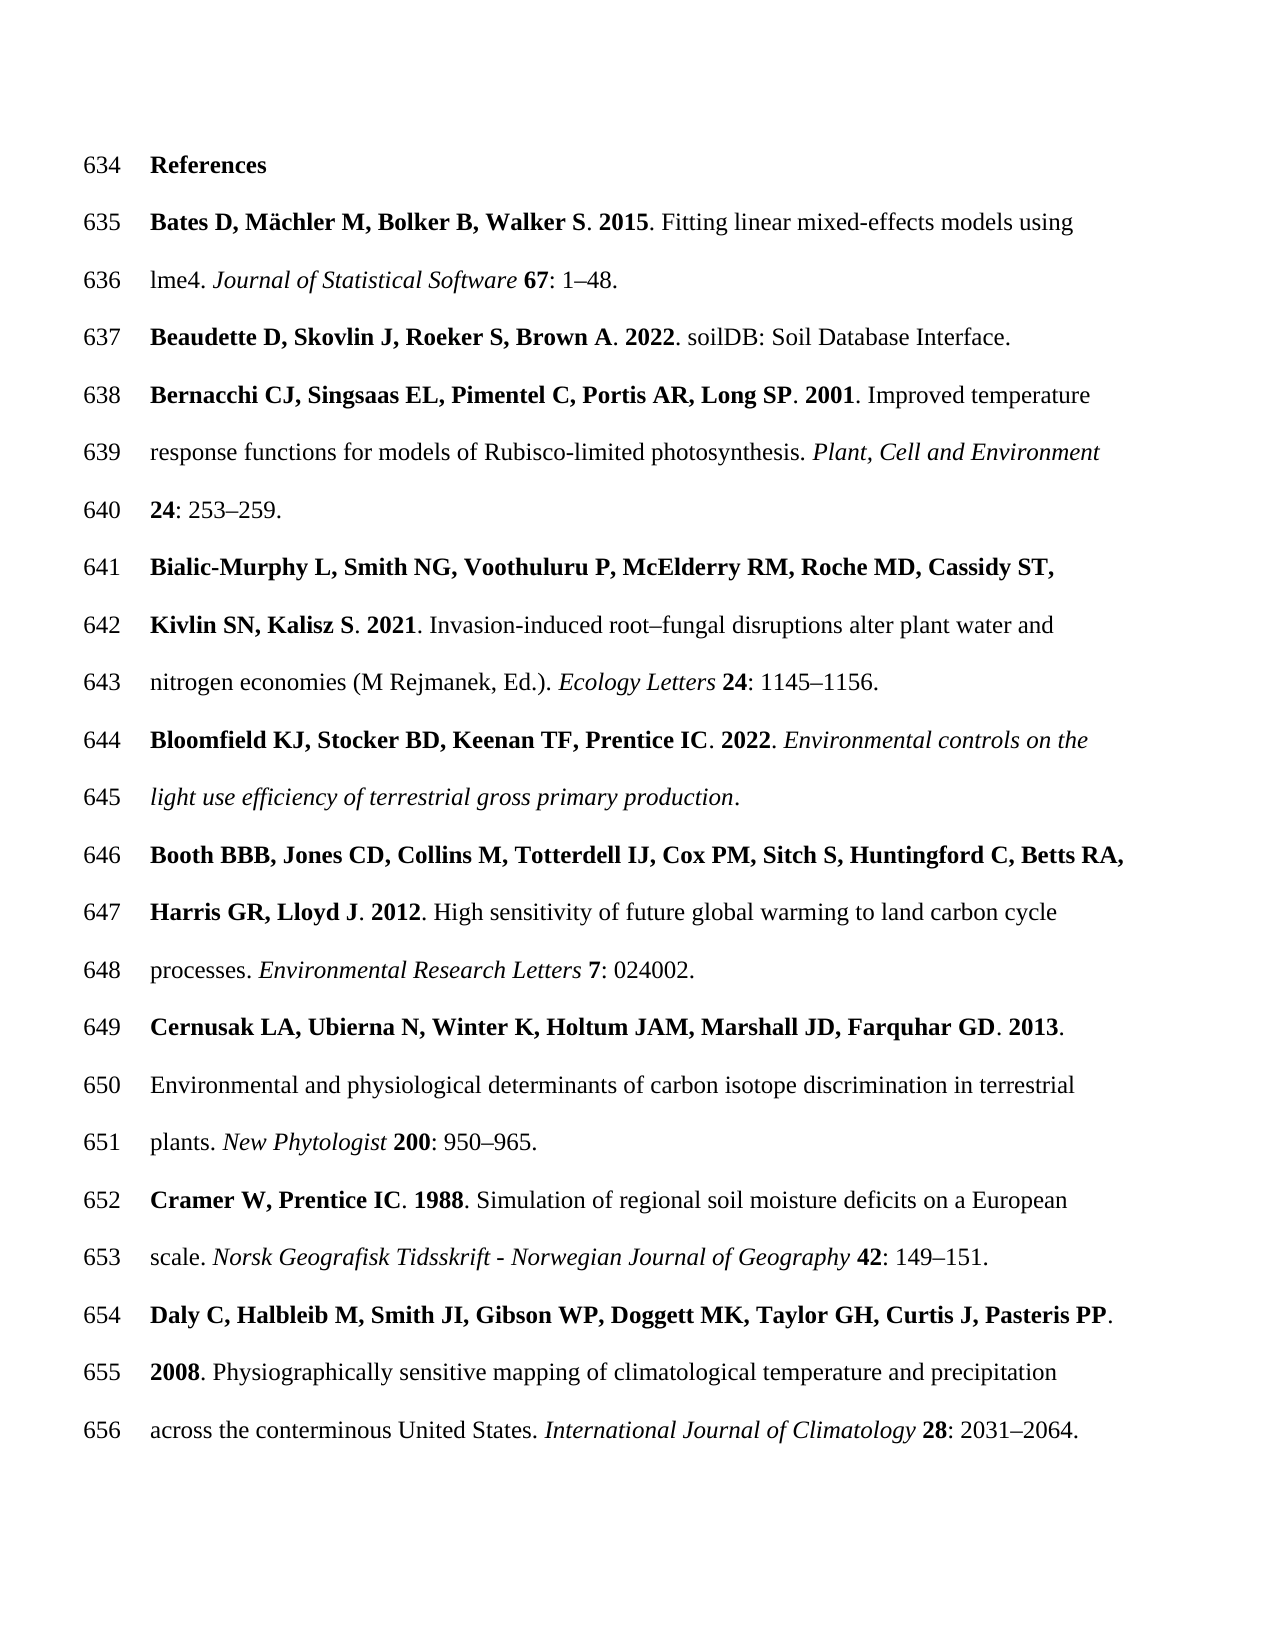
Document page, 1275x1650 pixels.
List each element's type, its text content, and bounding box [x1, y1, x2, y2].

text Cernusak LA, Ubierna N, Winter K, Holtum JAM, Marshall JD, Farquhar GD. 2013. Environmental and physiological determinants of carbon isotope discrimination in terrestrial plants. New Phytologist 200: 950–965. [150, 1012, 1125, 1156]
text Daly C, Halbleib M, Smith JI, Gibson WP, Doggett MK, Taylor GH, Curtis J, Pasteris PP. 2008. Physiographically sensitive mapping of climatological temperature and precipitation across the conterminous United States. International Journal of Climatology 28: 2031–2064. [150, 1300, 1125, 1444]
text Bialic‐Murphy L, Smith NG, Voothuluru P, McElderry RM, Roche MD, Cassidy ST, Kivlin SN, Kalisz S. 2021. Invasion‐induced root–fungal disruptions alter plant water and nitrogen economies (M Rejmanek, Ed.). Ecology Letters 24: 1145–1156. [150, 552, 1125, 696]
text Booth BBB, Jones CD, Collins M, Totterdell IJ, Cox PM, Sitch S, Huntingford C, Betts RA, Harris GR, Lloyd J. 2012. High sensitivity of future global warming to land carbon cycle processes. Environmental Research Letters 7: 024002. [150, 840, 1125, 984]
text Bernacchi CJ, Singsaas EL, Pimentel C, Portis AR, Long SP. 2001. Improved temperature response functions for models of Rubisco-limited photosynthesis. Plant, Cell and Environment 24: 253–259. [150, 380, 1125, 524]
text Bates D, Mächler M, Bolker B, Walker S. 2015. Fitting linear mixed-effects models using lme4. Journal of Statistical Software 67: 1–48. [150, 207, 1125, 294]
text References [150, 150, 1125, 179]
text Bloomfield KJ, Stocker BD, Keenan TF, Prentice IC. 2022. Environmental controls on the light use efficiency of terrestrial gross primary production. [150, 725, 1125, 811]
text Cramer W, Prentice IC. 1988. Simulation of regional soil moisture deficits on a European scale. Norsk Geografisk Tidsskrift - Norwegian Journal of Geography 42: 149–151. [150, 1185, 1125, 1271]
text Beaudette D, Skovlin J, Roeker S, Brown A. 2022. soilDB: Soil Database Interface. [150, 322, 1125, 351]
